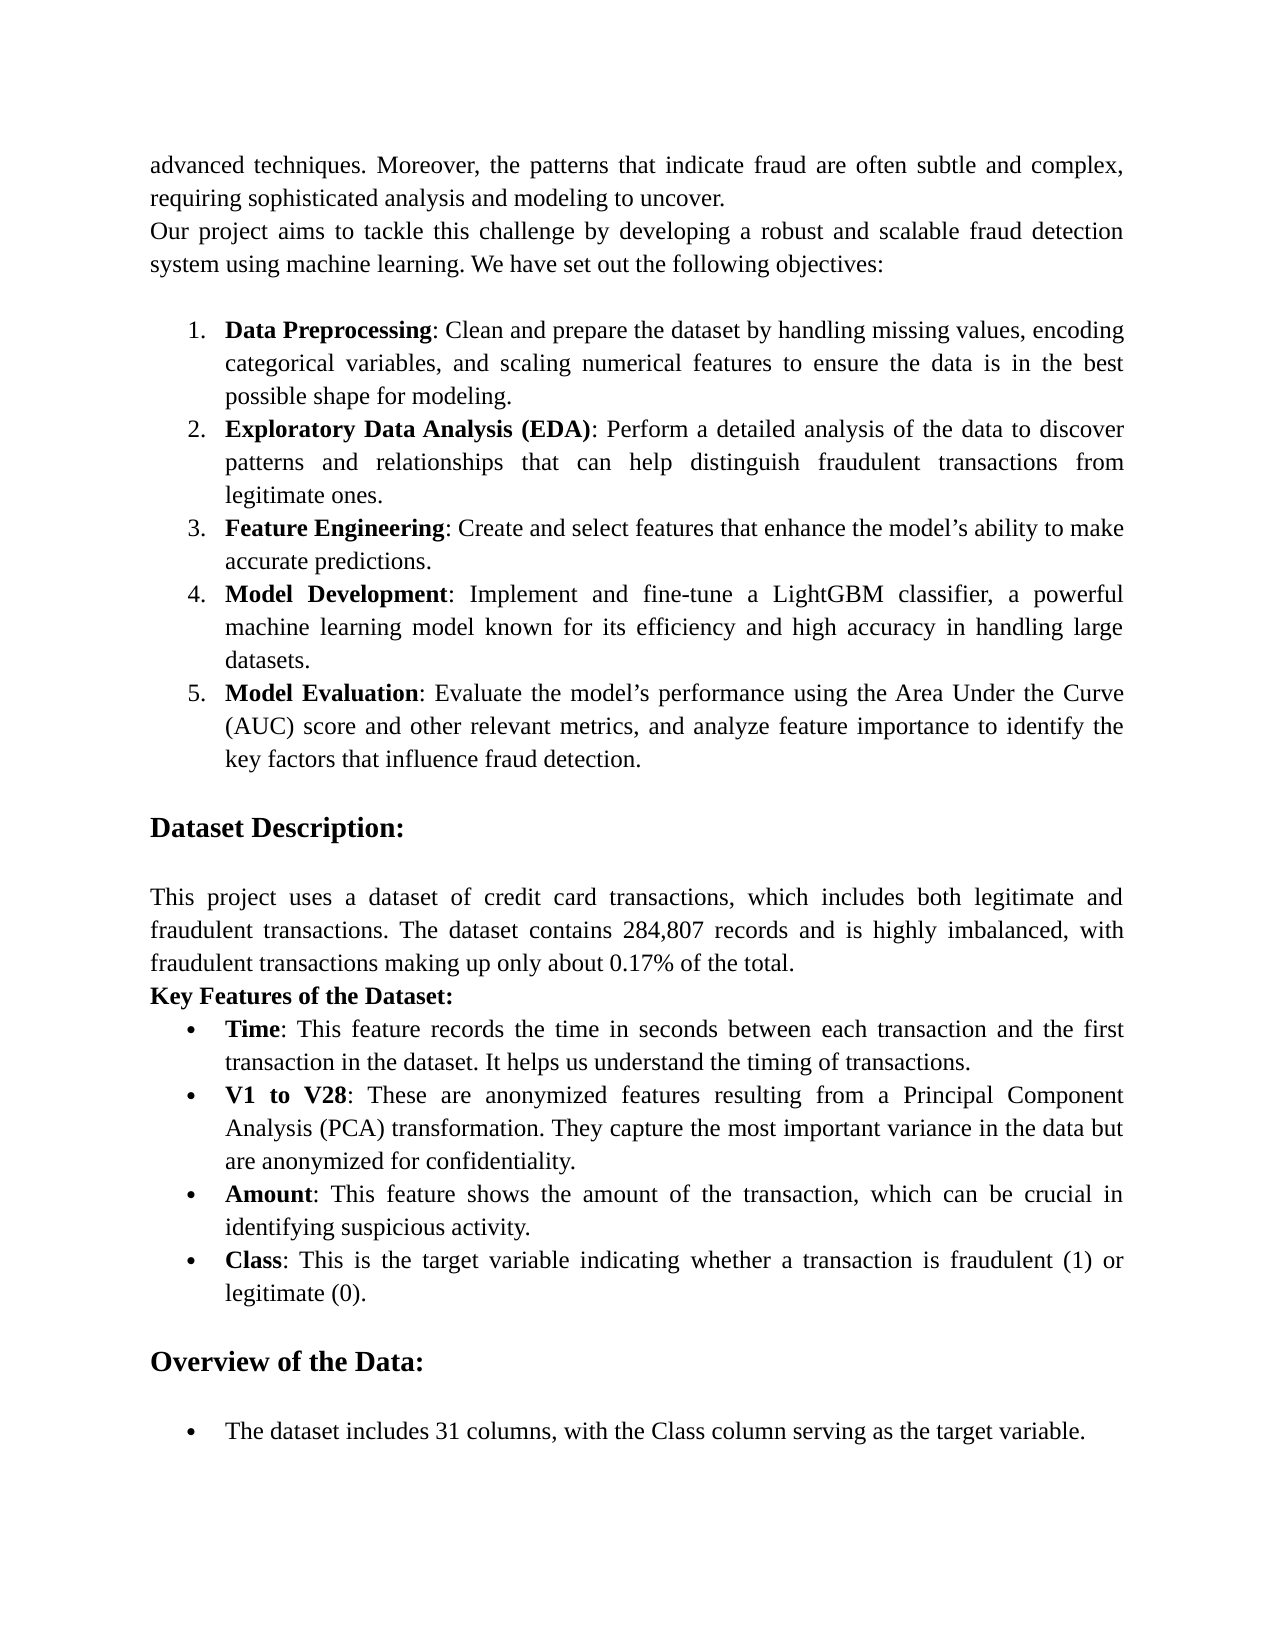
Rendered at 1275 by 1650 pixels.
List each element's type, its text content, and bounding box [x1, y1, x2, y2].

list Time: This feature records the time in seconds between each transaction and the first transaction in the dataset. It helps us understand the timing of transactions. [187, 1014, 1125, 1076]
list Model Evaluation: Evaluate the model’s performance using the Area Under the Curve (AUC) score and other relevant metrics, and analyze feature importance to identify the key factors that influence fraud detection. [187, 678, 1125, 773]
list Amount: This feature shows the amount of the transaction, which can be crucial in identifying suspicious activity. [187, 1179, 1125, 1241]
list Data Preprocessing: Clean and prepare the dataset by handling missing values, encoding categorical variables, and scaling numerical features to ensure the data is in the best possible shape for modeling. [187, 315, 1125, 410]
text Our project aims to tackle this challenge by developing a robust and scalable fraud detection system using machine learning. We have set out the following objectives: [150, 216, 1125, 278]
list Feature Engineering: Create and select features that enhance the model’s ability to make accurate predictions. [187, 513, 1125, 575]
text Dataset Description: [150, 810, 1125, 844]
list Model Development: Implement and fine-tune a LightGBM classifier, a powerful machine learning model known for its efficiency and high accuracy in handling large datasets. [187, 579, 1125, 674]
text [150, 150, 1125, 212]
list The dataset includes 31 columns, with the Class column serving as the target variable. [187, 1416, 1125, 1444]
list V1 to V28: These are anonymized features resulting from a Principal Component Analysis (PCA) transformation. They capture the most important variance in the data but are anonymized for confidentiality. [187, 1080, 1125, 1175]
list Exploratory Data Analysis (EDA): Perform a detailed analysis of the data to discover patterns and relationships that can help distinguish fraudulent transactions from legitimate ones. [187, 414, 1125, 509]
text This project uses a dataset of credit card transactions, which includes both legitimate and fraudulent transactions. The dataset contains 284,807 records and is highly imbalanced, with fraudulent transactions making up only about 0.17% of the total. [150, 882, 1125, 977]
text Key Features of the Dataset: [150, 981, 1125, 1010]
list Class: This is the target variable indicating whether a transaction is fraudulent (1) or legitimate (0). [187, 1245, 1125, 1307]
text Overview of the Data: [150, 1344, 1125, 1378]
